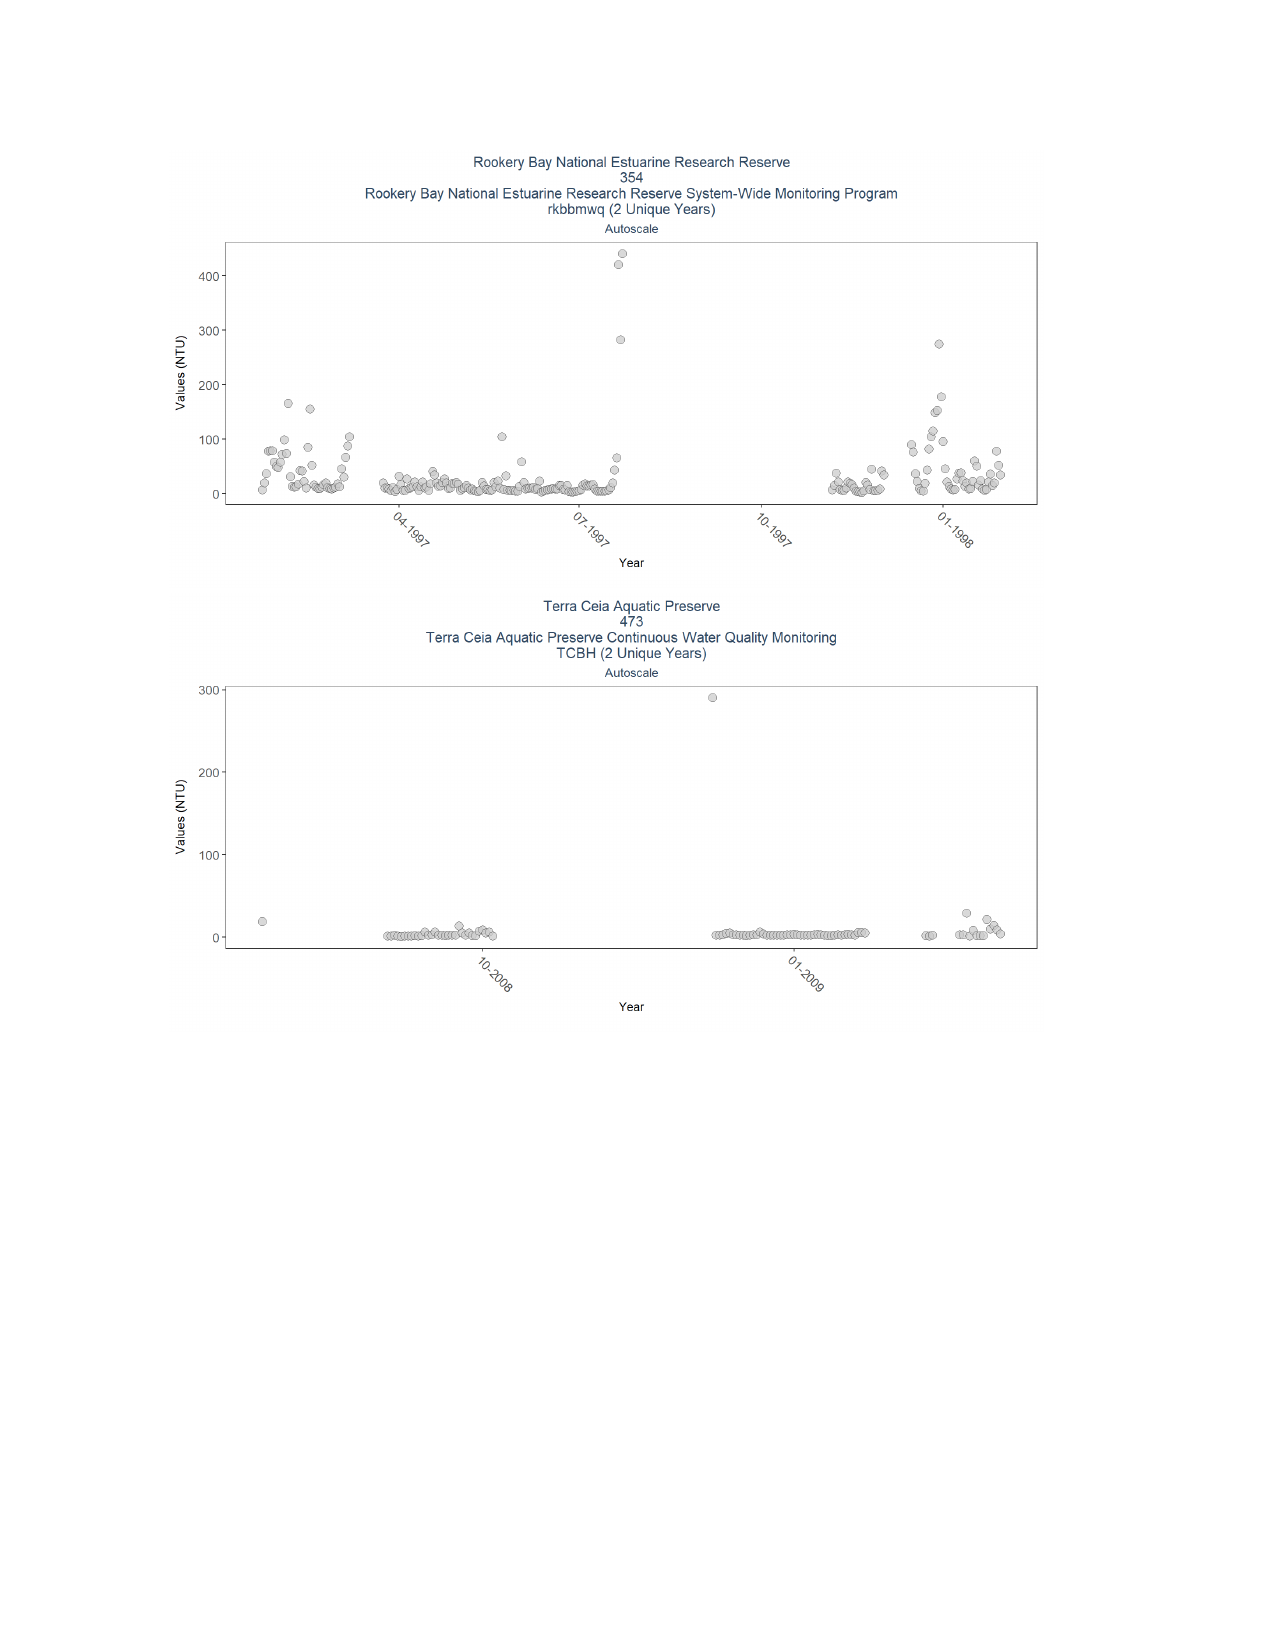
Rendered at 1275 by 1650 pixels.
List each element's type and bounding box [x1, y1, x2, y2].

picture [168, 593, 1044, 1032]
picture [168, 150, 1044, 588]
